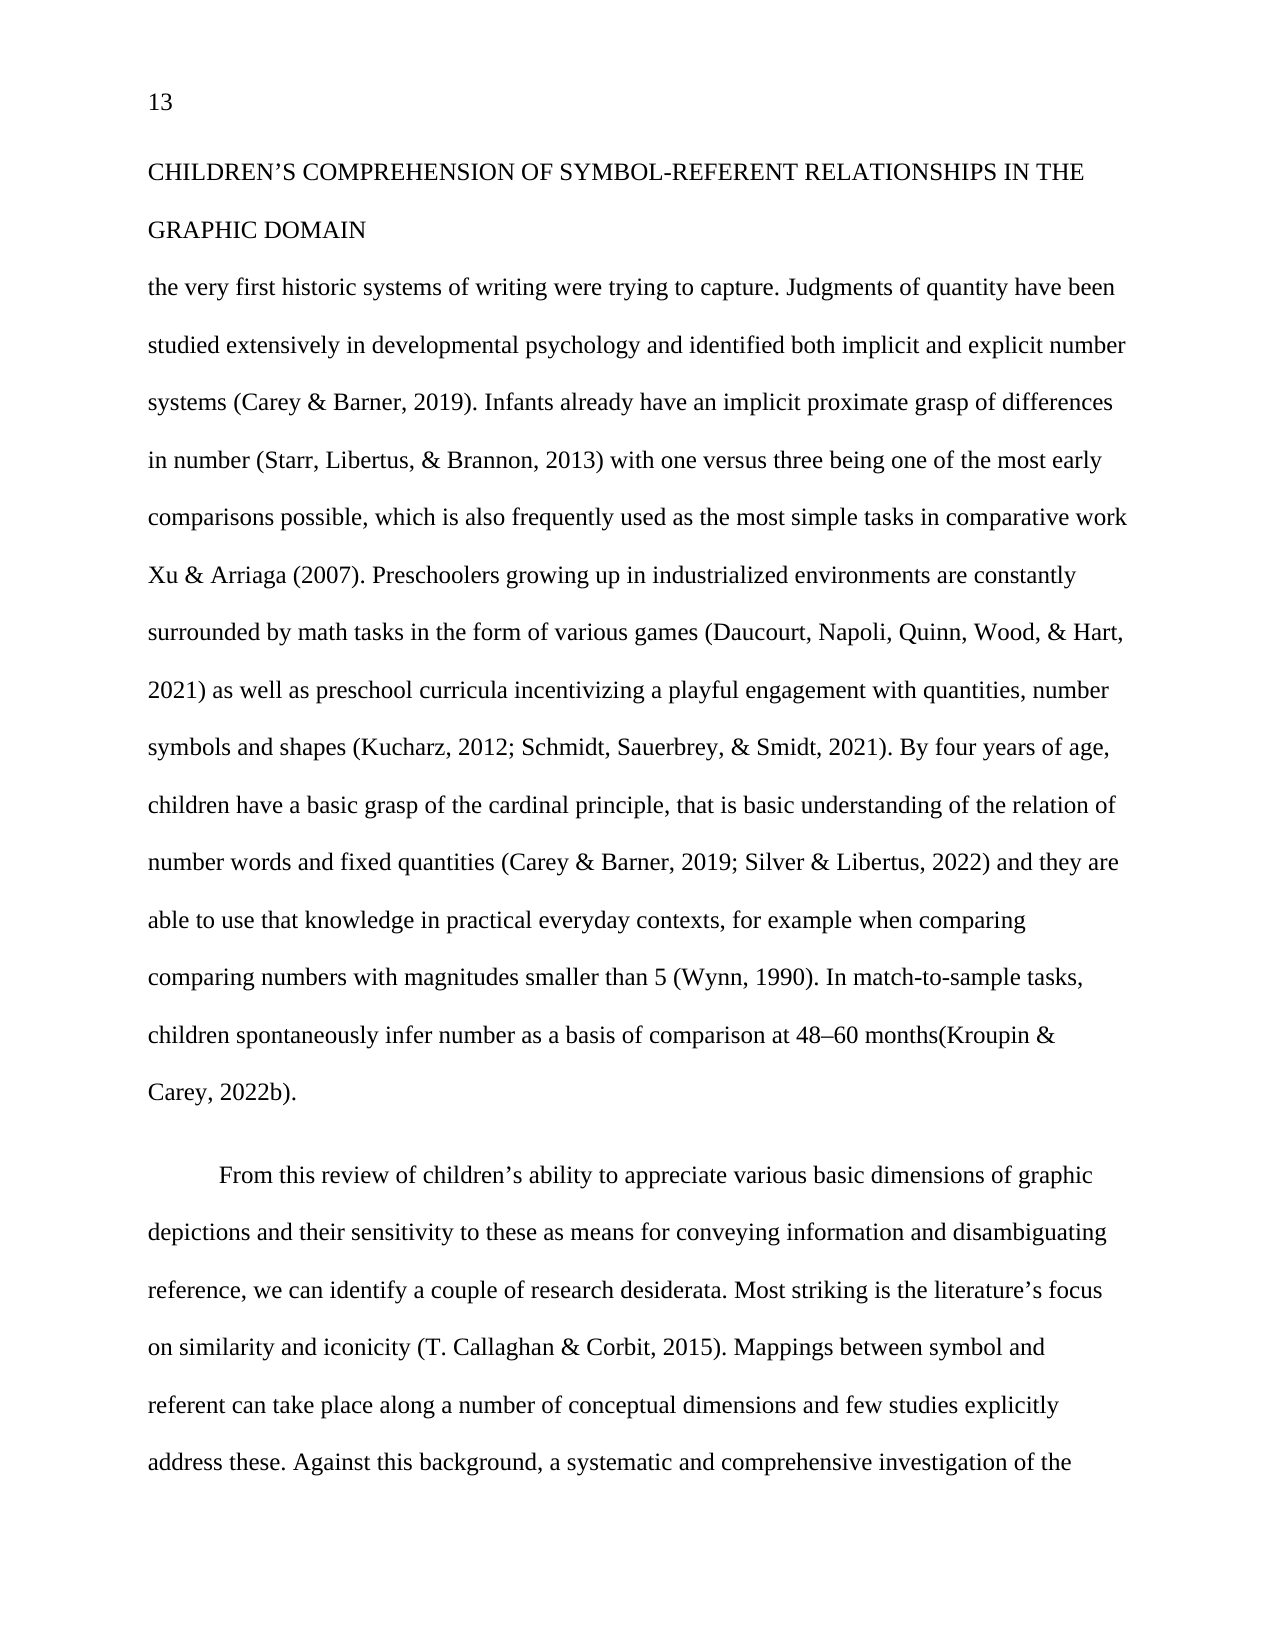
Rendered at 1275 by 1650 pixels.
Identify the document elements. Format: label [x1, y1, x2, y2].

text [148, 272, 1127, 1106]
text [148, 1160, 1127, 1476]
